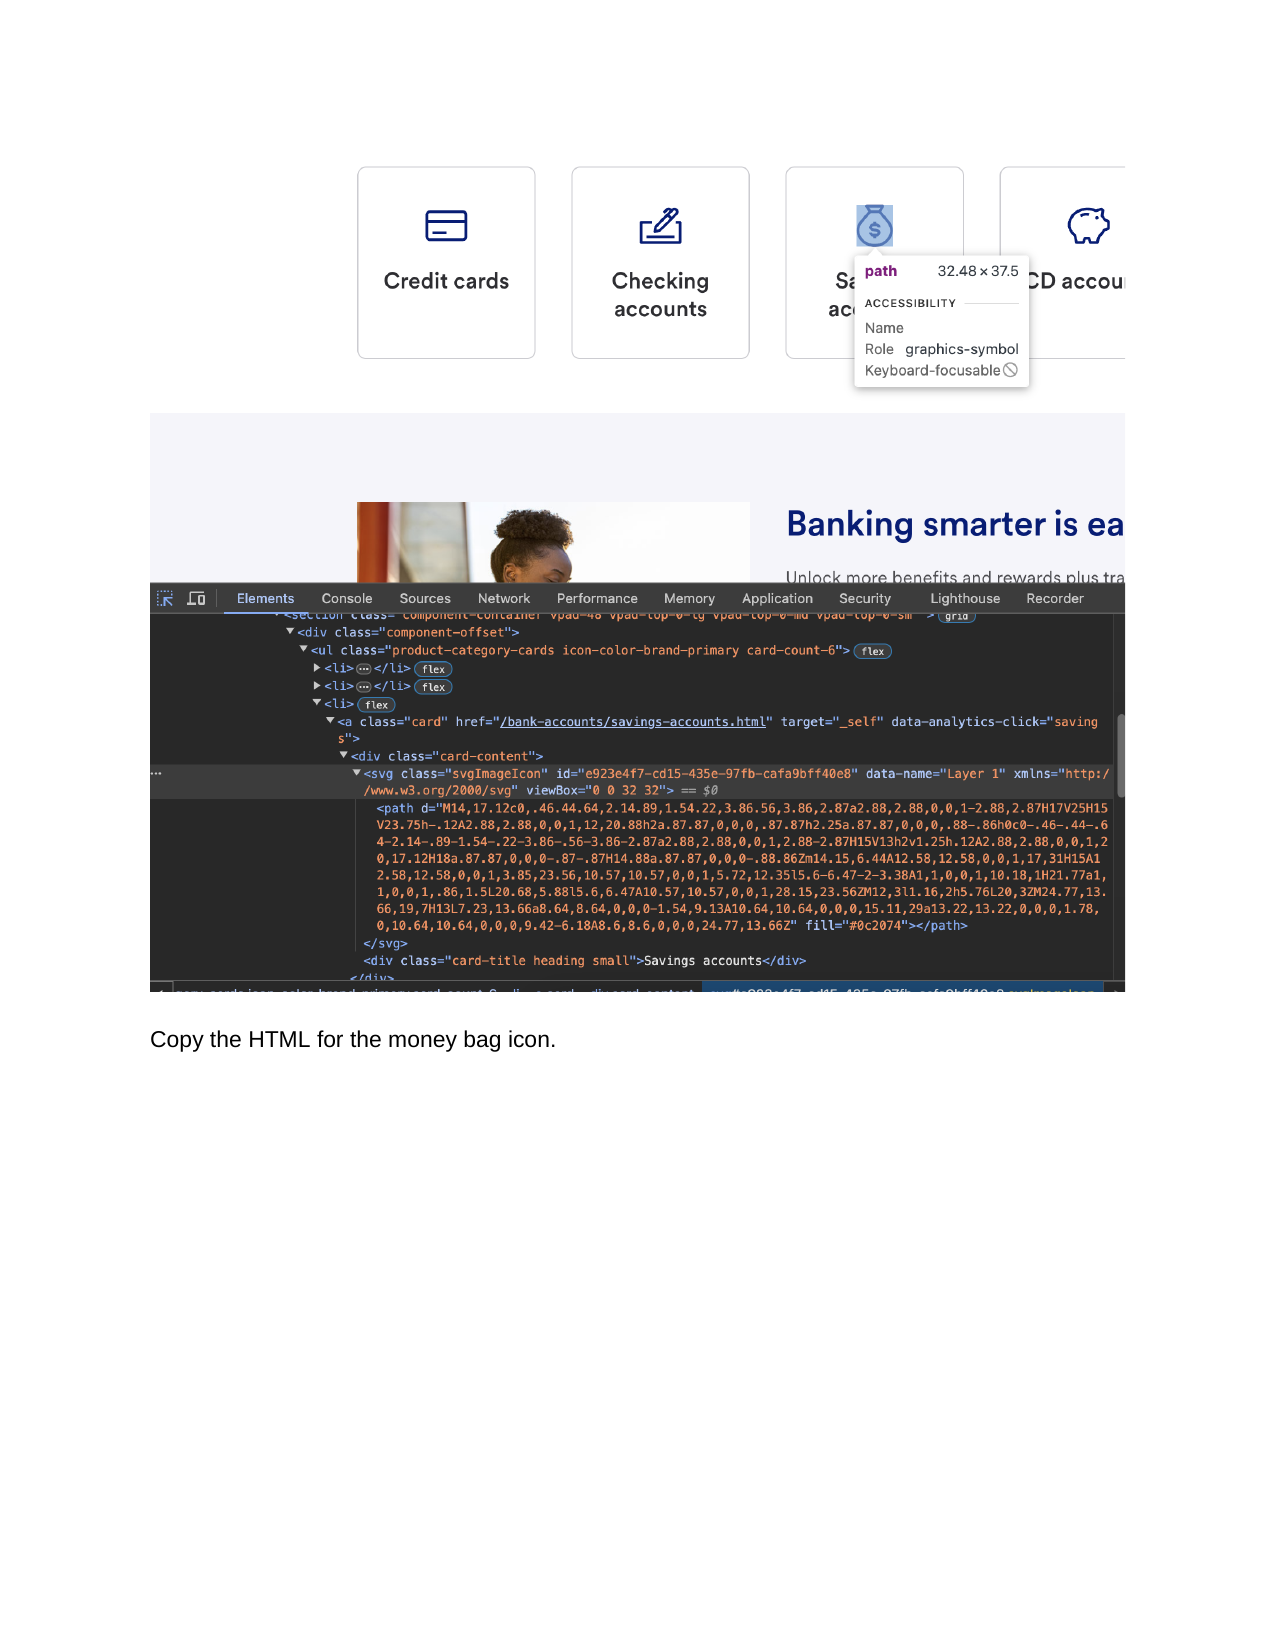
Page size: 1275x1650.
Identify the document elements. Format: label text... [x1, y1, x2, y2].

picture [150, 150, 1125, 992]
text Copy the HTML for the money bag icon. [150, 1026, 1125, 1052]
